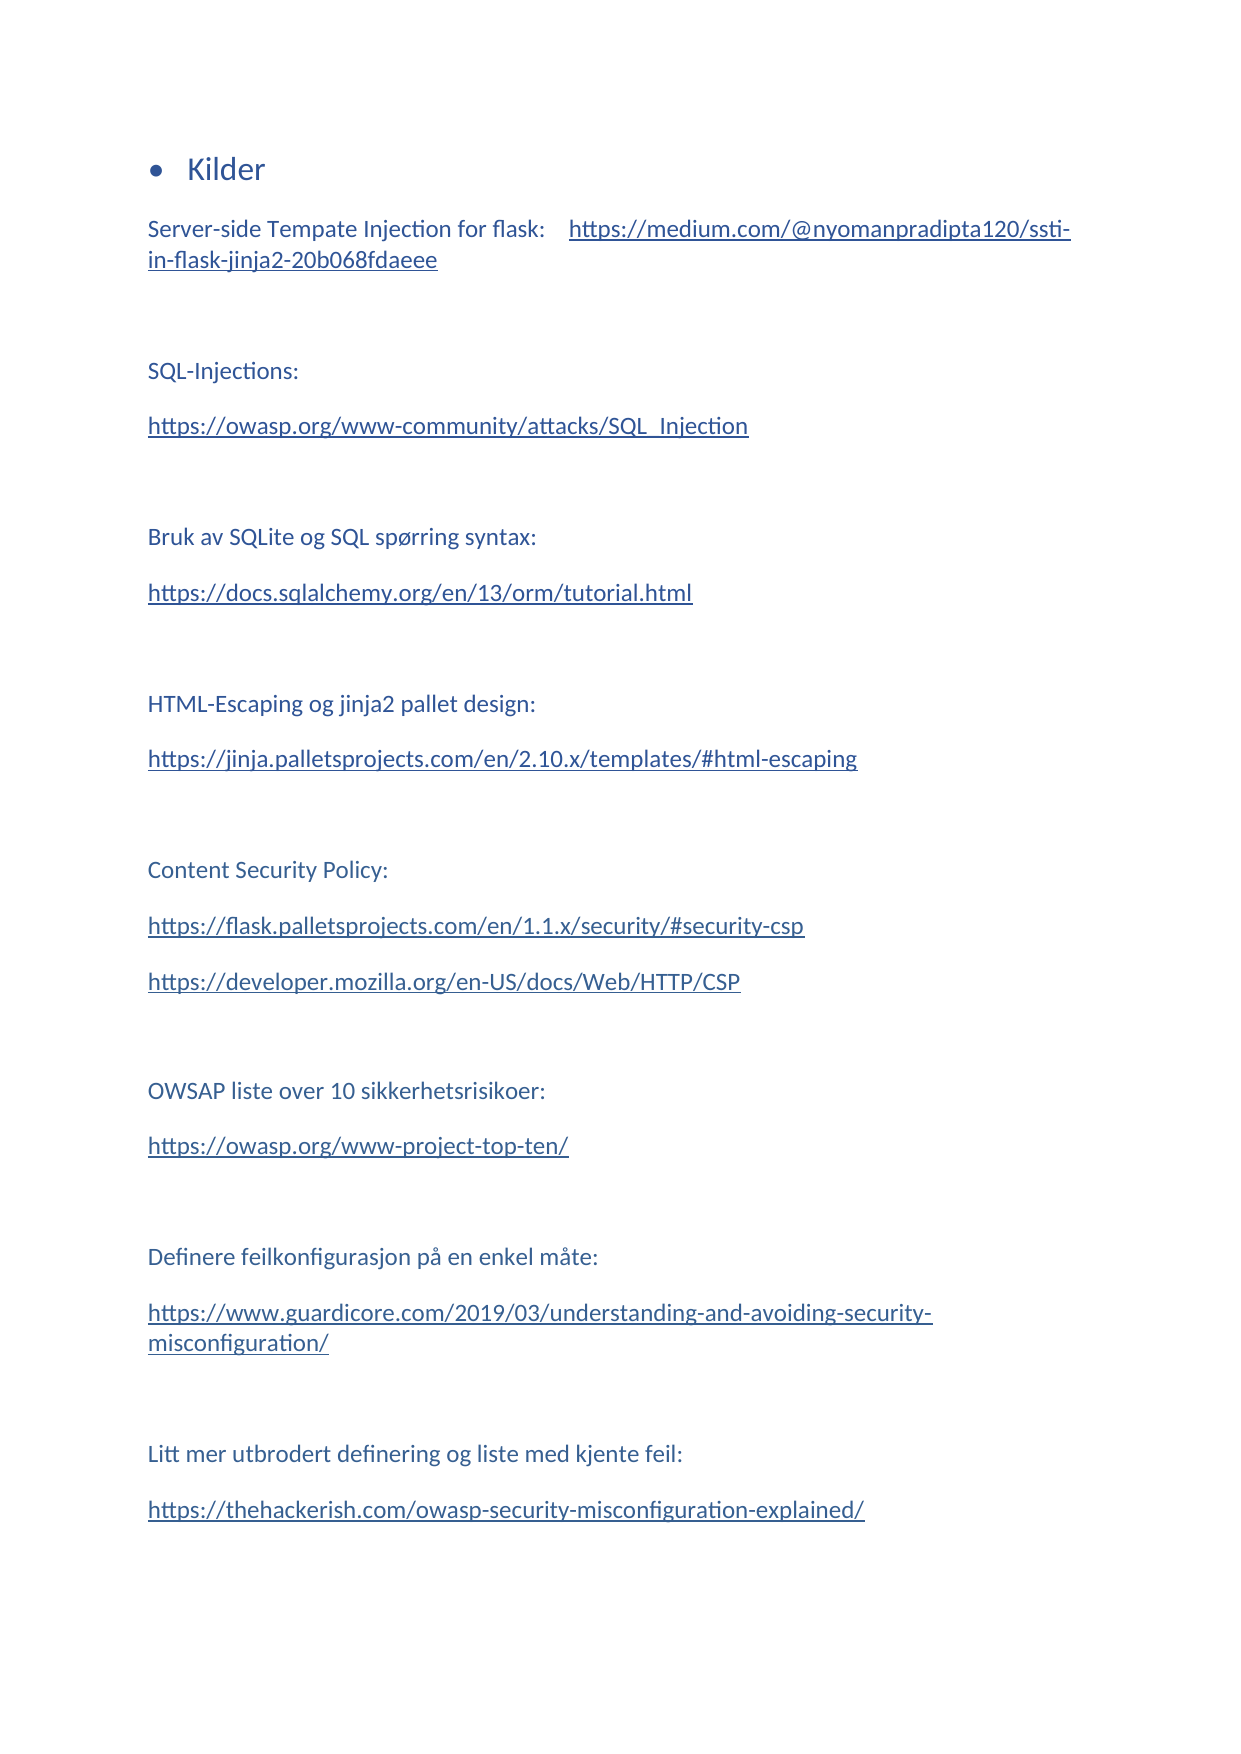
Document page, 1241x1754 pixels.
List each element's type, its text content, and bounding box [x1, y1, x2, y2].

text https://owasp.org/www-community/attacks/SQL_Injection [148, 410, 1093, 441]
text https://developer.mozilla.org/en-US/docs/Web/HTTP/CSP [148, 966, 1093, 996]
text OWSAP liste over 10 sikkerhetsrisikoer: [148, 1075, 1093, 1105]
text https://docs.sqlalchemy.org/en/13/orm/tutorial.html [148, 577, 1093, 607]
text Content Security Policy: [148, 854, 1093, 885]
text Bruk av SQLite og SQL spørring syntax: [148, 521, 1093, 552]
text https://thehackerish.com/owasp-security-misconfiguration-explained/ [148, 1494, 1093, 1524]
text Definere feilkonfigurasjon på en enkel måte: [148, 1241, 1093, 1272]
text https://owasp.org/www-project-top-ten/ [148, 1130, 1093, 1161]
text https://www.guardicore.com/2019/03/understanding-and-avoiding-security-misconfiguration/ [148, 1297, 1093, 1358]
text https://flask.palletsprojects.com/en/1.1.x/security/#security-csp [148, 910, 1093, 941]
text SQL-Injections: [148, 355, 1093, 385]
text Litt mer utbrodert definering og liste med kjente feil: [148, 1438, 1093, 1469]
text HTML-Escaping og jinja2 pallet design: [148, 688, 1093, 718]
text https://jinja.palletsprojects.com/en/2.10.x/templates/#html-escaping [148, 743, 1093, 774]
list Kilder [148, 148, 1093, 188]
text Server-side Tempate Injection for flask: https://medium.com/@nyomanpradipta120/ssti-in-flask-jinja2-20b068fdaeee [148, 213, 1093, 274]
